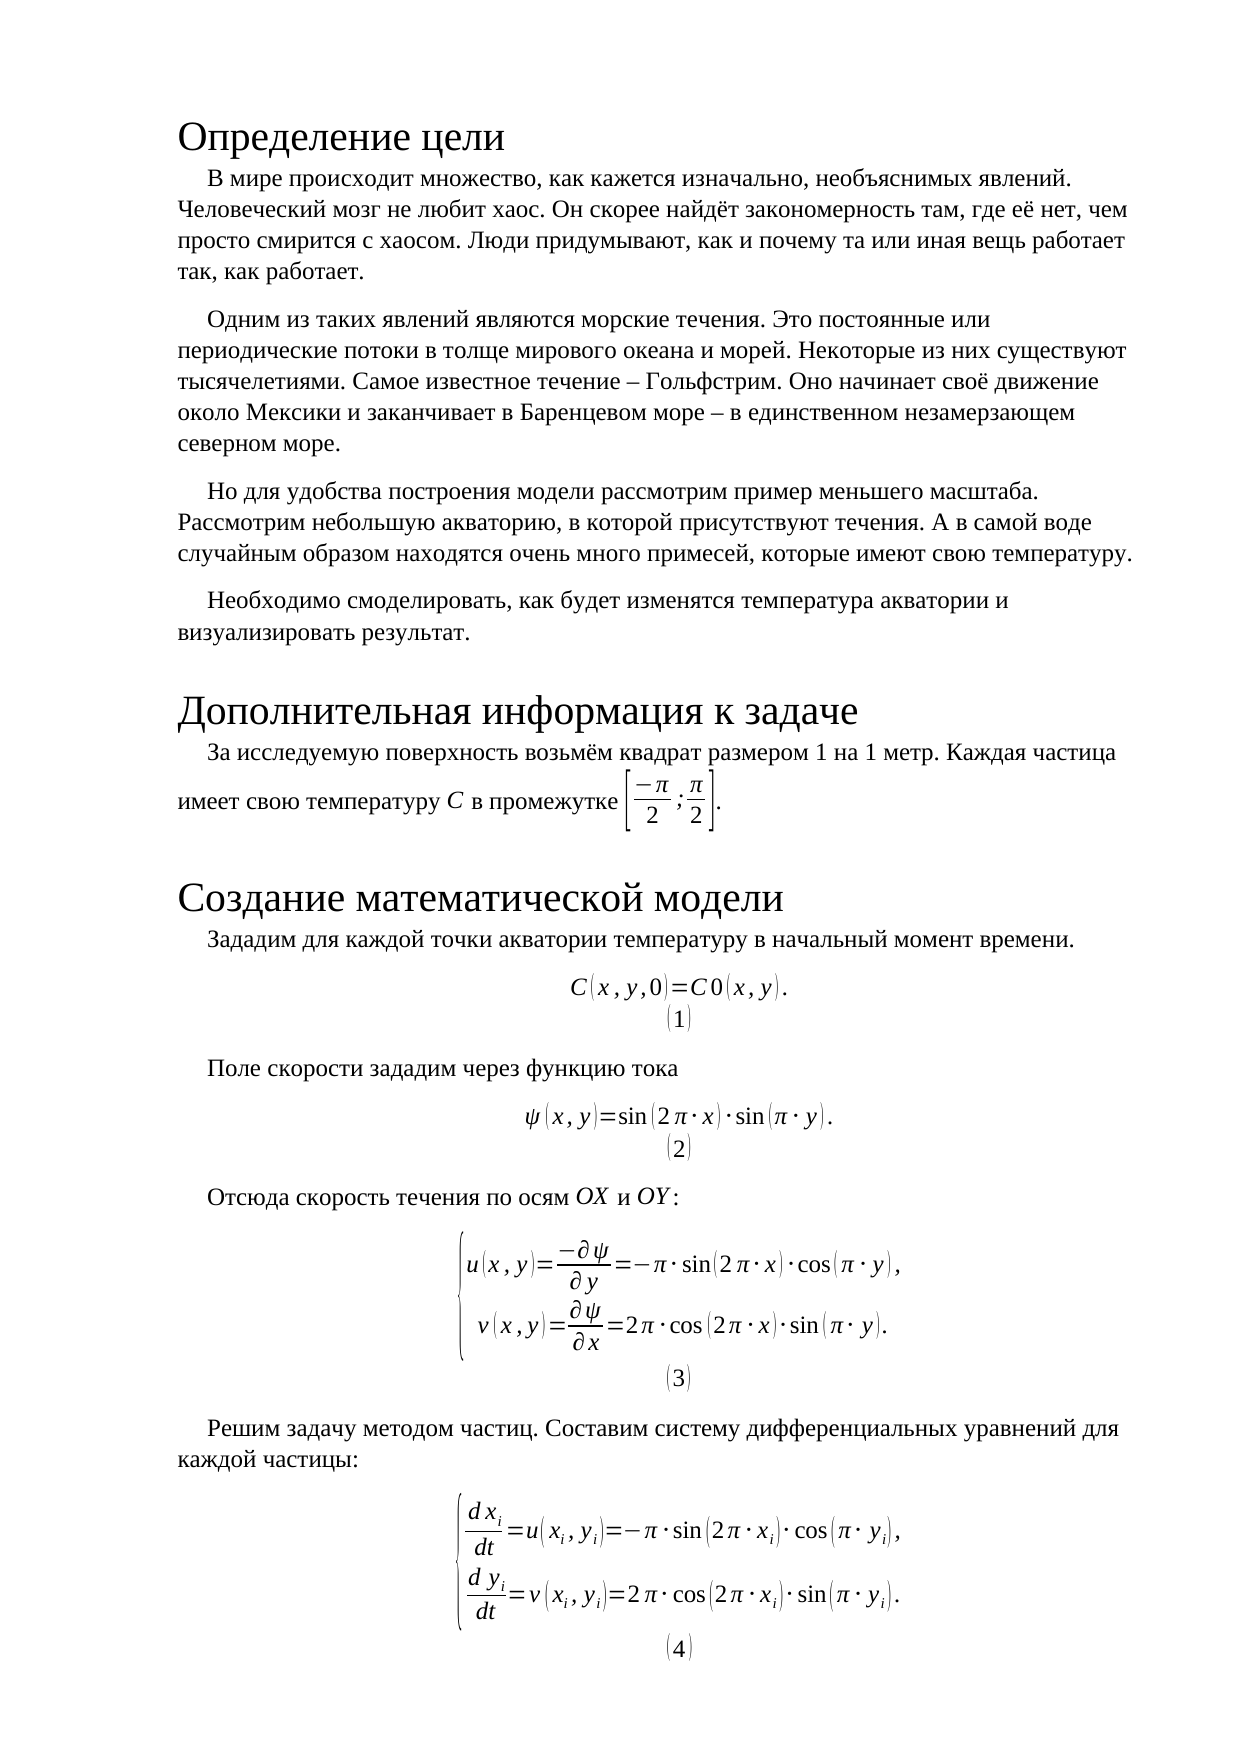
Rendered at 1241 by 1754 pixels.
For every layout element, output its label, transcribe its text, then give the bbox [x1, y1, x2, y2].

text Но для удобства построения модели рассмотрим пример меньшего масштаба. Рассмотрим небольшую акваторию, в которой присутствуют течения. А в самой воде случайным образом находятся очень много примесей, которые имеют свою температуру. [177, 476, 1152, 567]
text Одним из таких явлений являются морские течения. Это постоянные или периодические потоки в толще мирового океана и морей. Некоторые из них существуют тысячелетиями. Самое известное течение – Гольфстрим. Оно начинает своё движение около Мексики и заканчивает в Баренцевом море – в единственном незамерзающем северном море. [177, 304, 1152, 457]
text За исследуемую поверхность возьмём квадрат размером 1 на 1 метр. Каждая частица имеет свою температуру в промежутке . [177, 737, 1152, 832]
text В мире происходит множество, как кажется изначально, необъяснимых явлений. Человеческий мозг не любит хаос. Он скорее найдёт закономерность там, где её нет, чем просто смирится с хаосом. Люди придумывают, как и почему та или иная вещь работает так, как работает. [177, 163, 1152, 285]
text Отсюда скорость течения по осям и : [177, 1182, 1152, 1211]
subtitle Определение цели [177, 111, 1152, 159]
subtitle Дополнительная информация к задаче [177, 685, 1152, 733]
text Поле скорости зададим через функцию тока [177, 1053, 1152, 1082]
subtitle Создание математической модели [177, 872, 1152, 920]
text Необходимо смоделировать, как будет изменятся температура акватории и визуализировать результат. [177, 586, 1152, 645]
text Зададим для каждой точки акватории температуру в начальный момент времени. [177, 924, 1152, 953]
text Решим задачу методом частиц. Составим систему дифференциальных уравнений для каждой частицы: [177, 1413, 1152, 1473]
